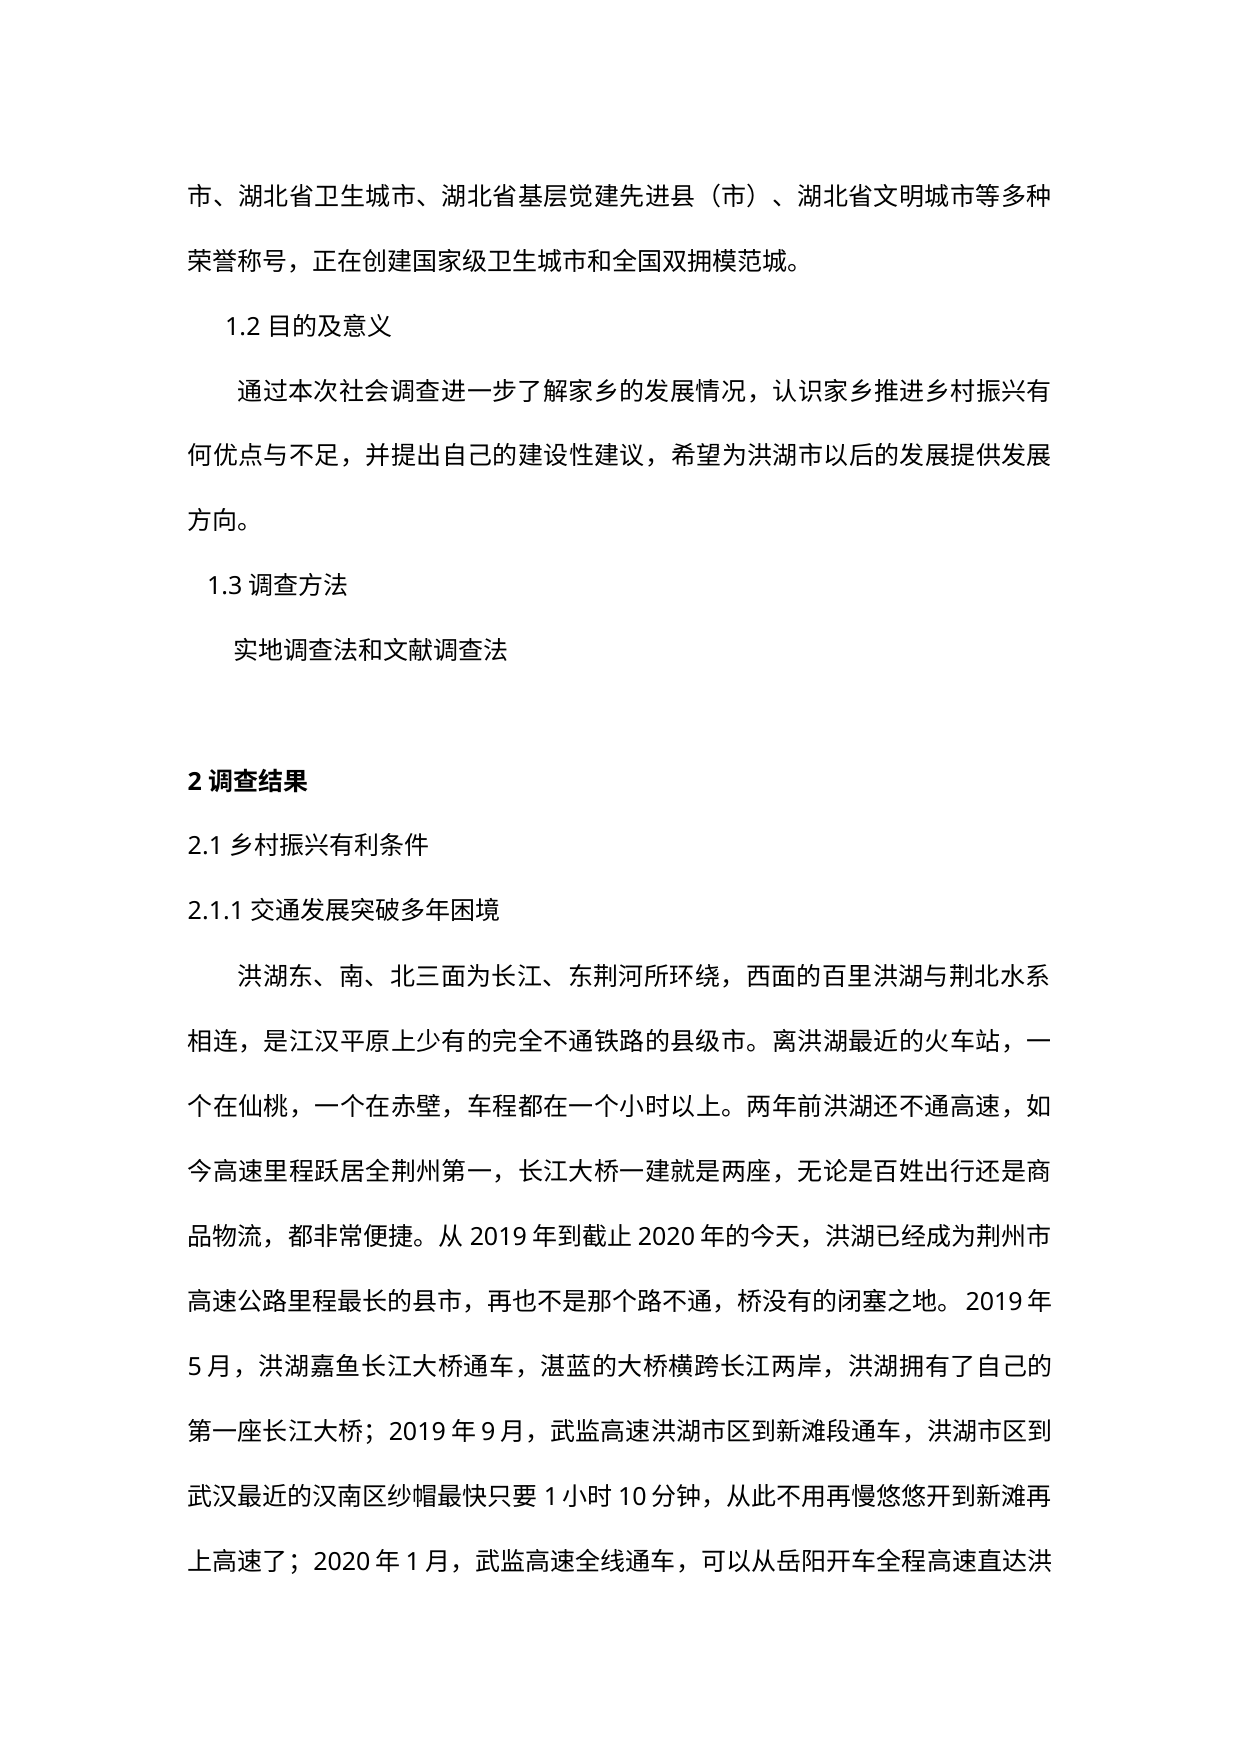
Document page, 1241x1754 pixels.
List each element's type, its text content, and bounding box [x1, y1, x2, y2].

text 1.3 调查方法 [187, 552, 1053, 617]
text 2.1.1 交通发展突破多年困境 [187, 877, 1053, 942]
text 实地调查法和文献调查法 [187, 617, 1053, 682]
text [187, 942, 1053, 1592]
text 通过本次社会调查进一步了解家乡的发展情况，认识家乡推进乡村振兴有何优点与不足，并提出自己的建设性建议，希望为洪湖市以后的发展提供发展方向。 [187, 357, 1053, 552]
list 1.2 目的及意义 [187, 292, 1053, 357]
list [187, 162, 1053, 292]
text 2.1 乡村振兴有利条件 [187, 812, 1053, 877]
text 2 调查结果 [187, 747, 1053, 812]
